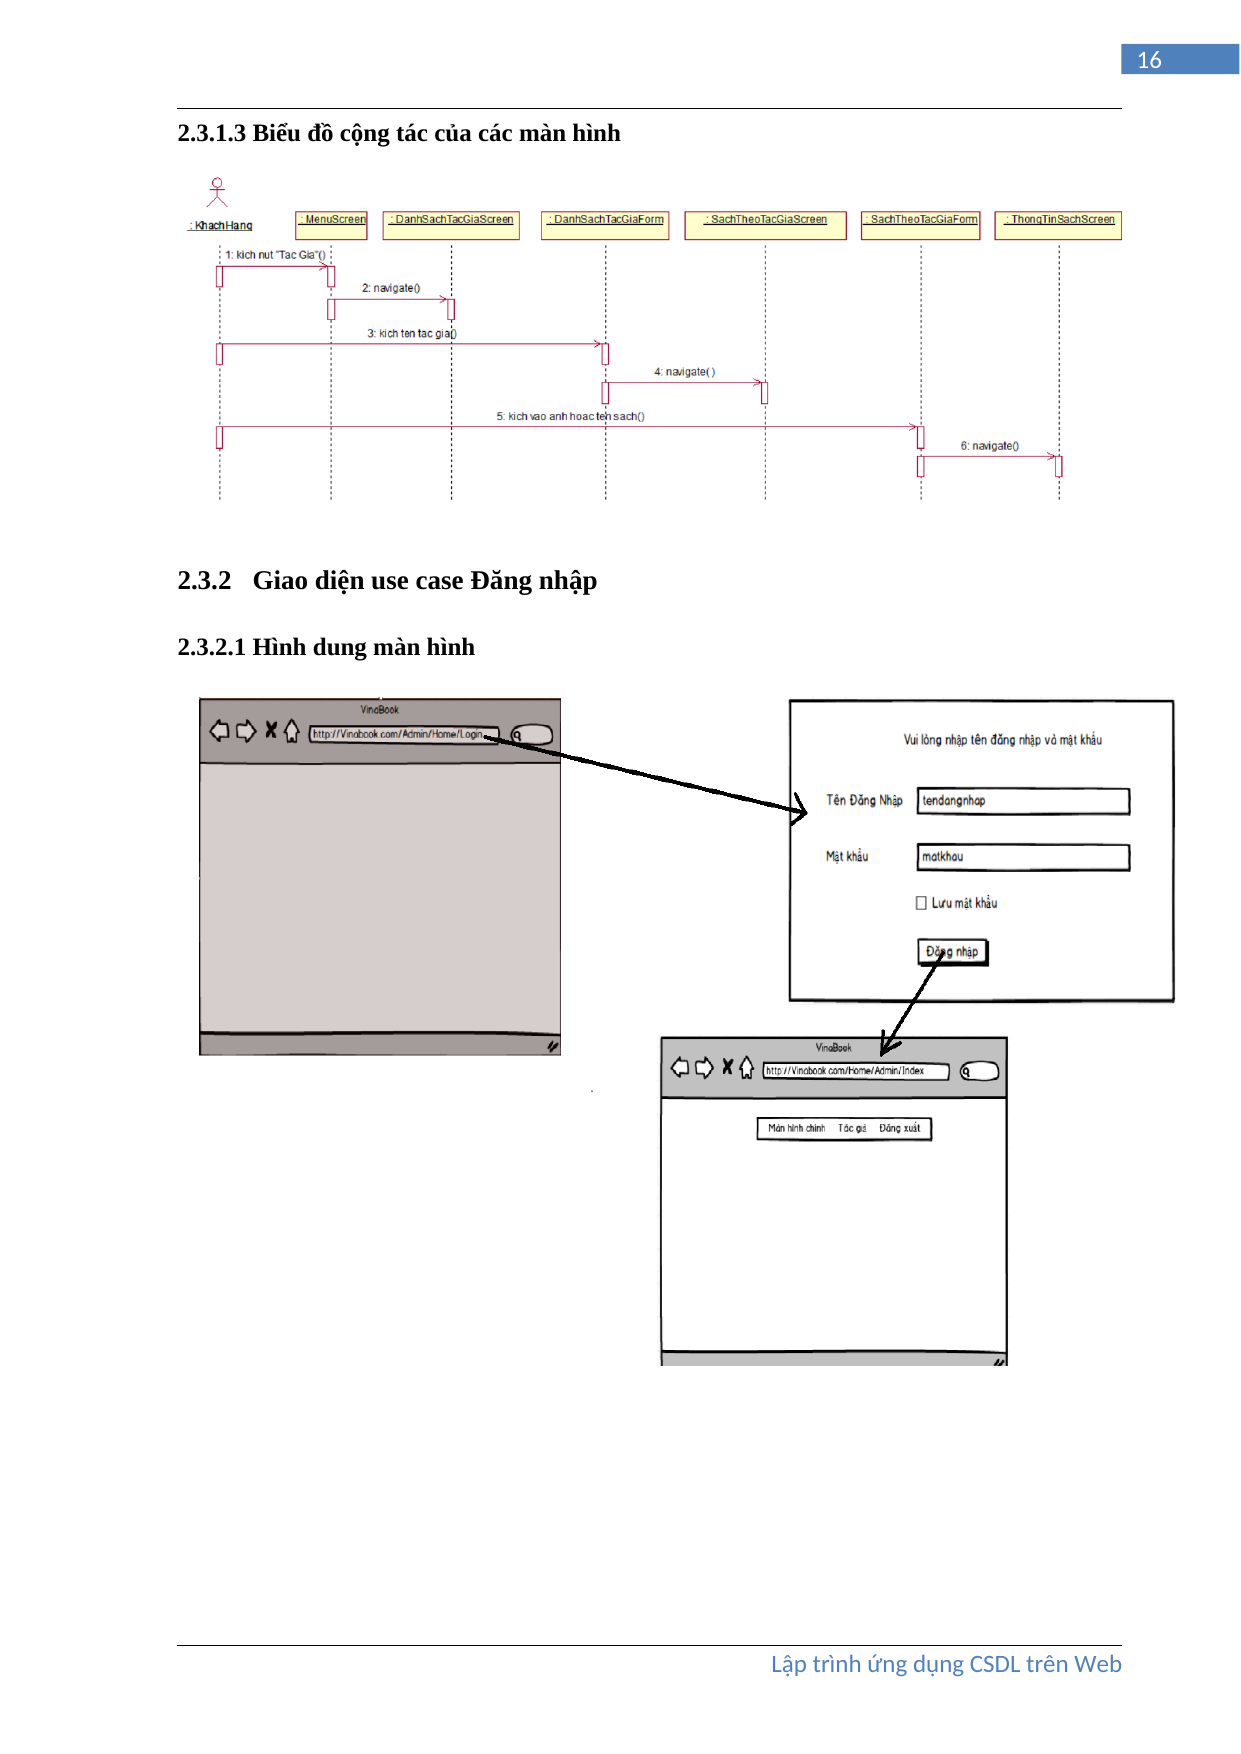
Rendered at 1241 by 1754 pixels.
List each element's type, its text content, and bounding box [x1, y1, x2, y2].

subtitle Hình dung màn hình [177, 632, 1122, 661]
picture [177, 687, 1198, 1366]
subtitle Biểu đồ cộng tác của các màn hình [177, 118, 1122, 147]
picture [177, 173, 1123, 539]
subtitle Giao diện use case Đăng nhập [177, 564, 1122, 596]
